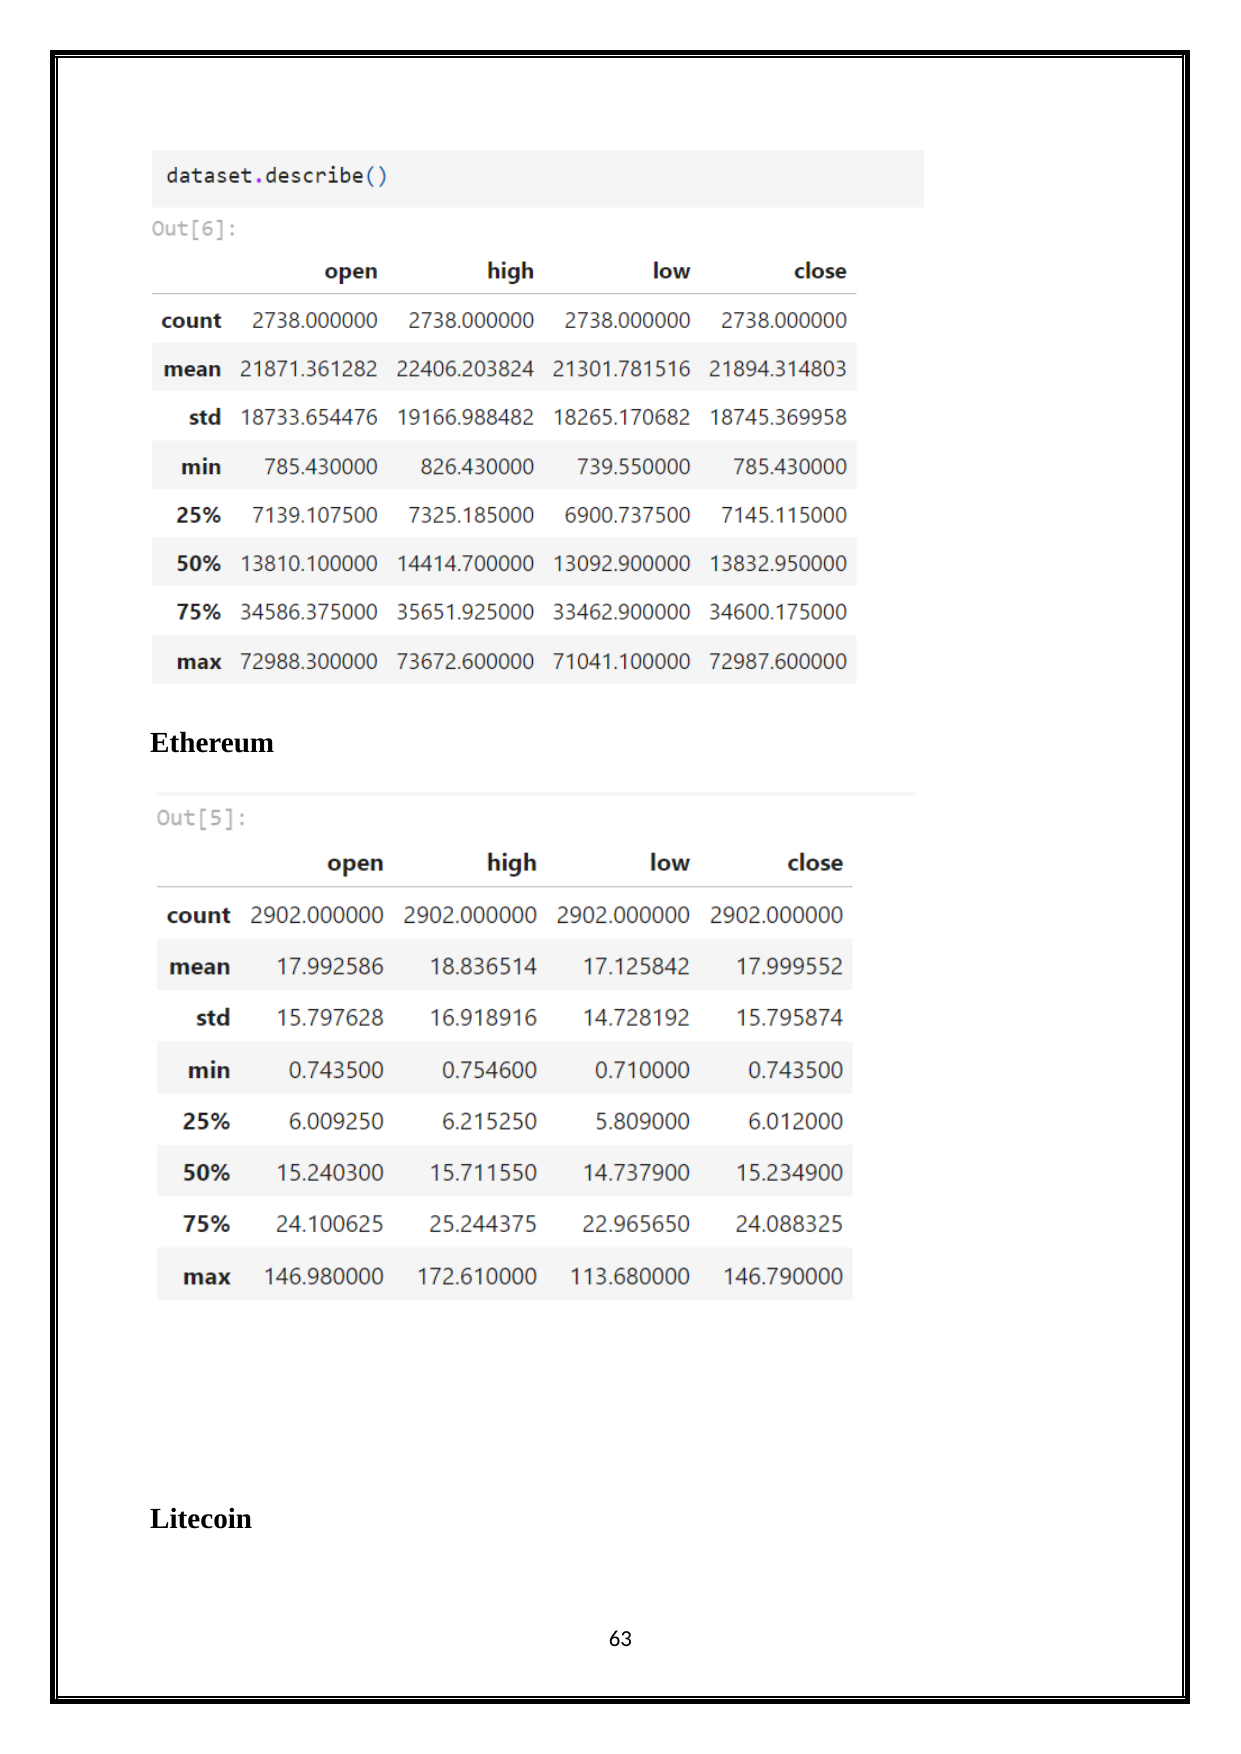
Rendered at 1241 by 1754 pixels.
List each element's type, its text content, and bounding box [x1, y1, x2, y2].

picture [150, 150, 924, 695]
text Litecoin [150, 1501, 1090, 1535]
text Ethereum [150, 725, 1090, 759]
picture [150, 792, 917, 1337]
